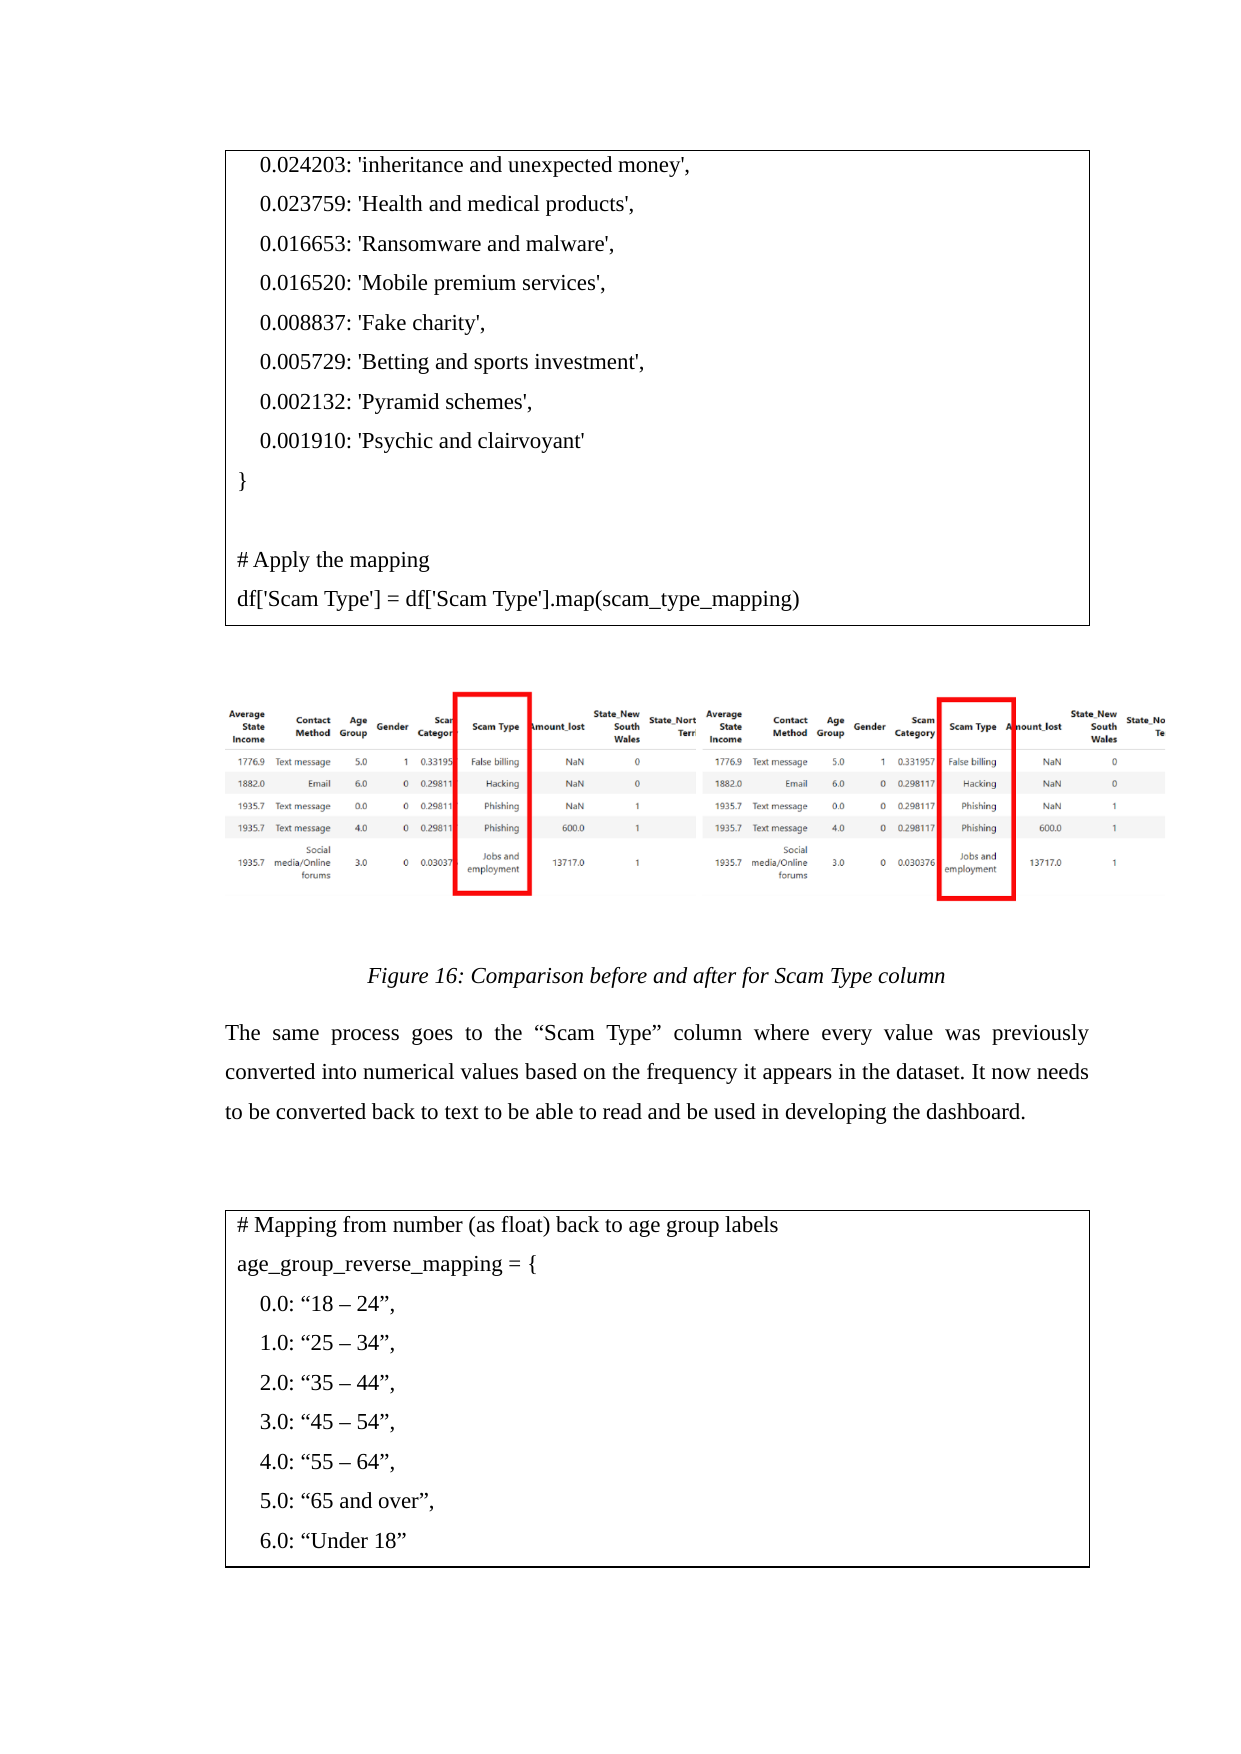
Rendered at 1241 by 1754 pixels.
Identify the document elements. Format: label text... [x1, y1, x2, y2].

text Figure 16: Comparison before and after for Scam Type column [225, 963, 1090, 989]
picture [225, 667, 1166, 931]
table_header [226, 1211, 1089, 1566]
text The same process goes to the “Scam Type” column where every value was previously converted into numerical values based on the frequency it appears in the dataset. It now needs to be converted back to text to be able to read and be used in developing the dashboard. [225, 1019, 1090, 1124]
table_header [226, 151, 1089, 625]
